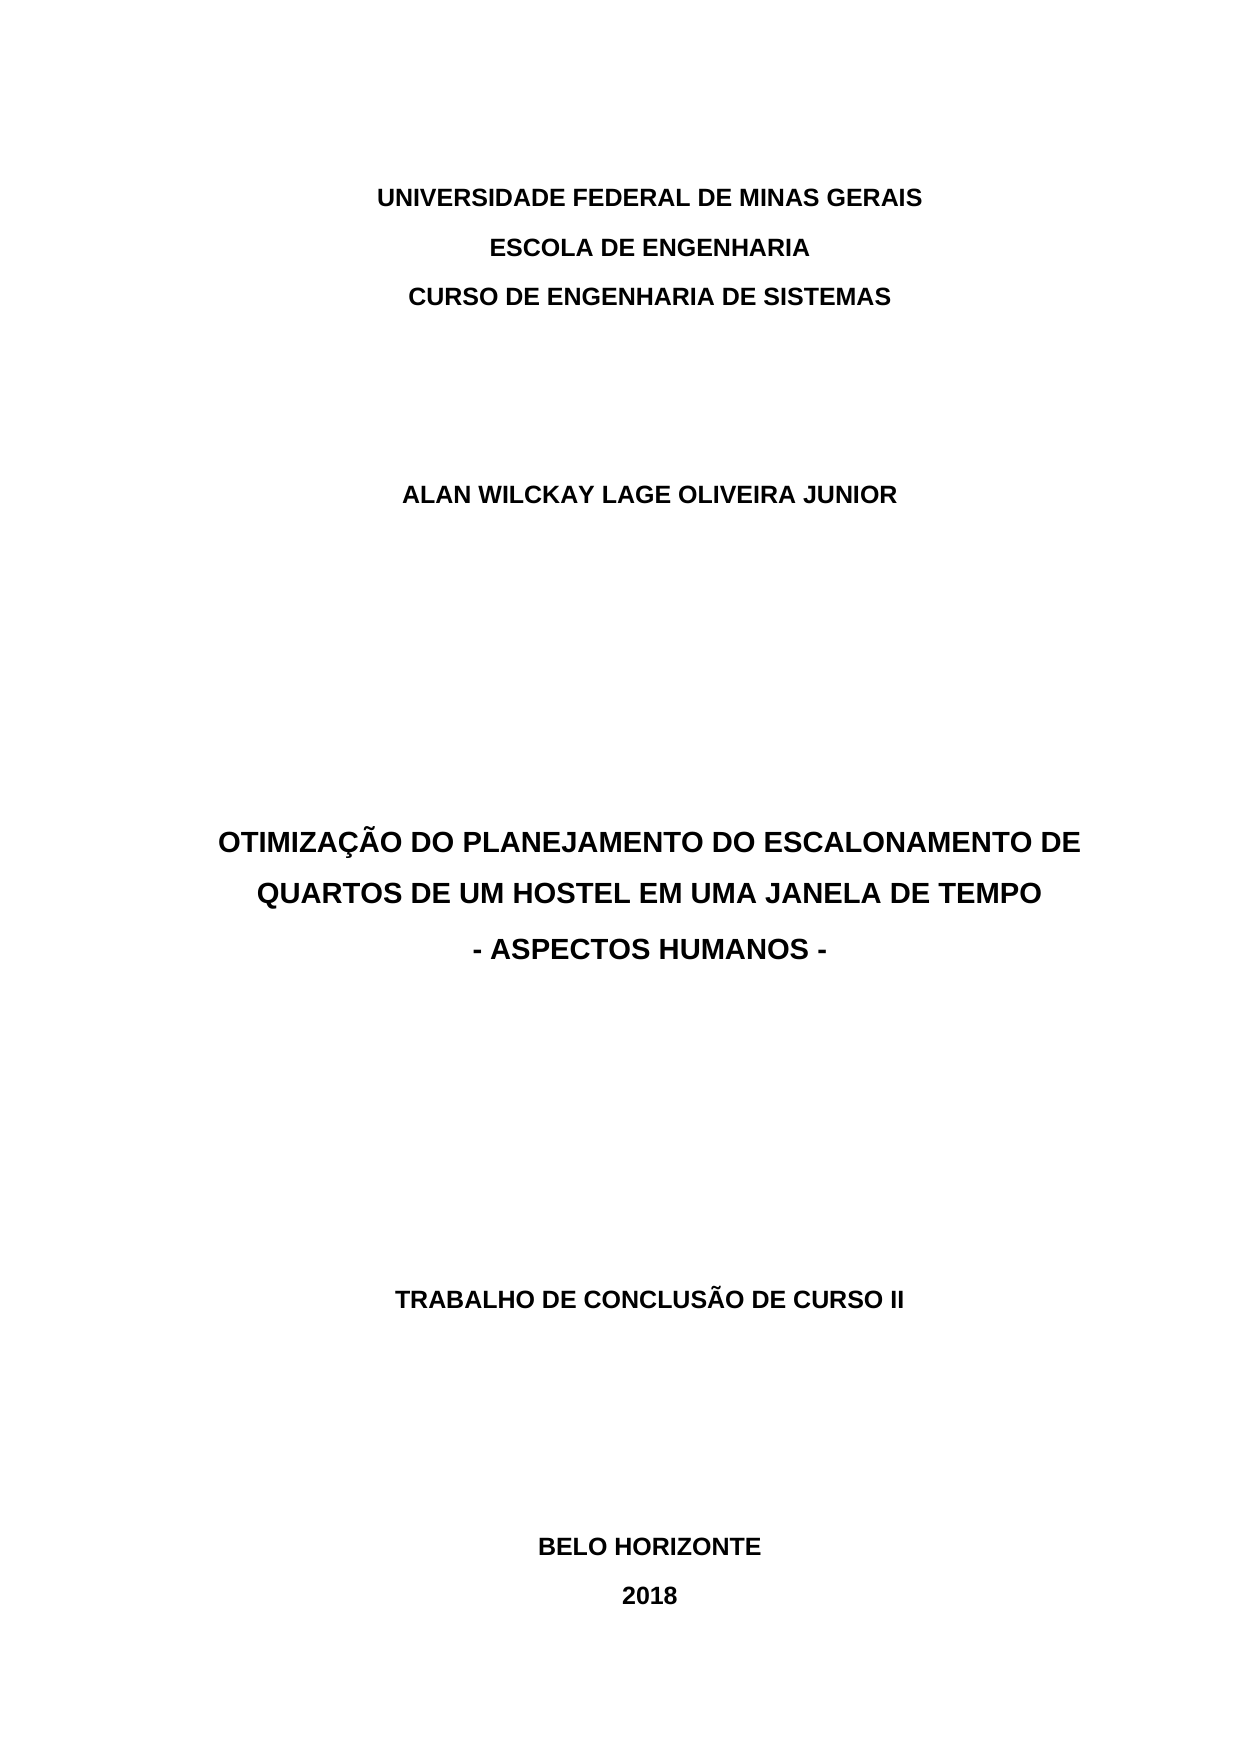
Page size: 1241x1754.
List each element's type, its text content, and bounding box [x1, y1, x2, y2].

text ALAN WILCKAY LAGE OLIVEIRA JUNIOR [177, 480, 1122, 508]
text - ASPECTOS HUMANOS - [177, 932, 1122, 966]
text escola de Engenharia [177, 233, 1122, 262]
text curso de Engenharia de sistemas [177, 282, 1122, 311]
text otimização do planejamento do escalonamento de quartos de um hostel em uma janela de tempo [177, 825, 1122, 909]
text UNIVERSIDADE FEDERAL DE Minas gerais [177, 183, 1122, 212]
text Trabalho de conclusão de curso II [177, 1285, 1122, 1314]
text belo Horizonte [177, 1532, 1122, 1561]
text 2018 [177, 1581, 1122, 1610]
